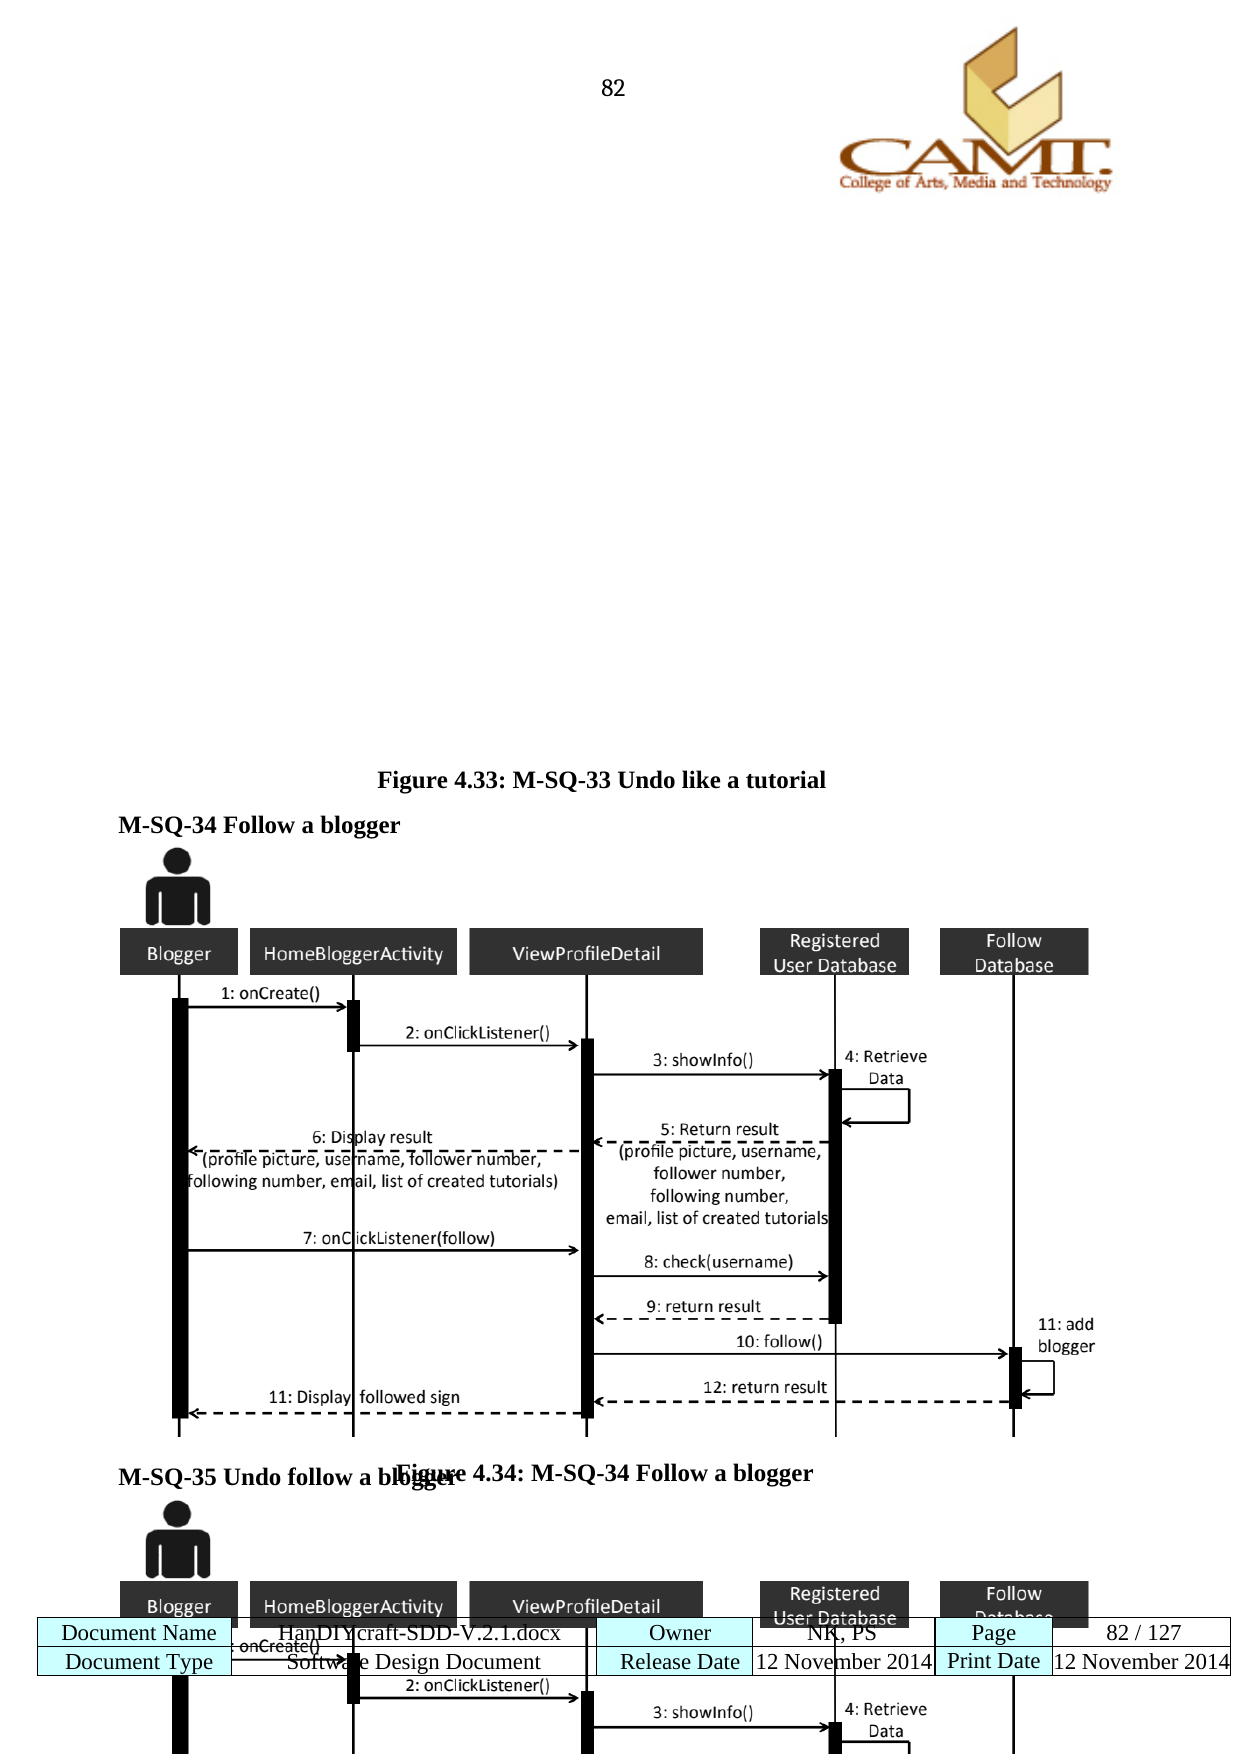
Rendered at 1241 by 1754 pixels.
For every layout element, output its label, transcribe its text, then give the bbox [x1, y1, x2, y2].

picture [755, 18, 1221, 207]
text M-SQ-35 Undo follow a blogger [118, 1462, 1108, 1491]
text M-SQ-34 Follow a blogger [118, 810, 1108, 839]
